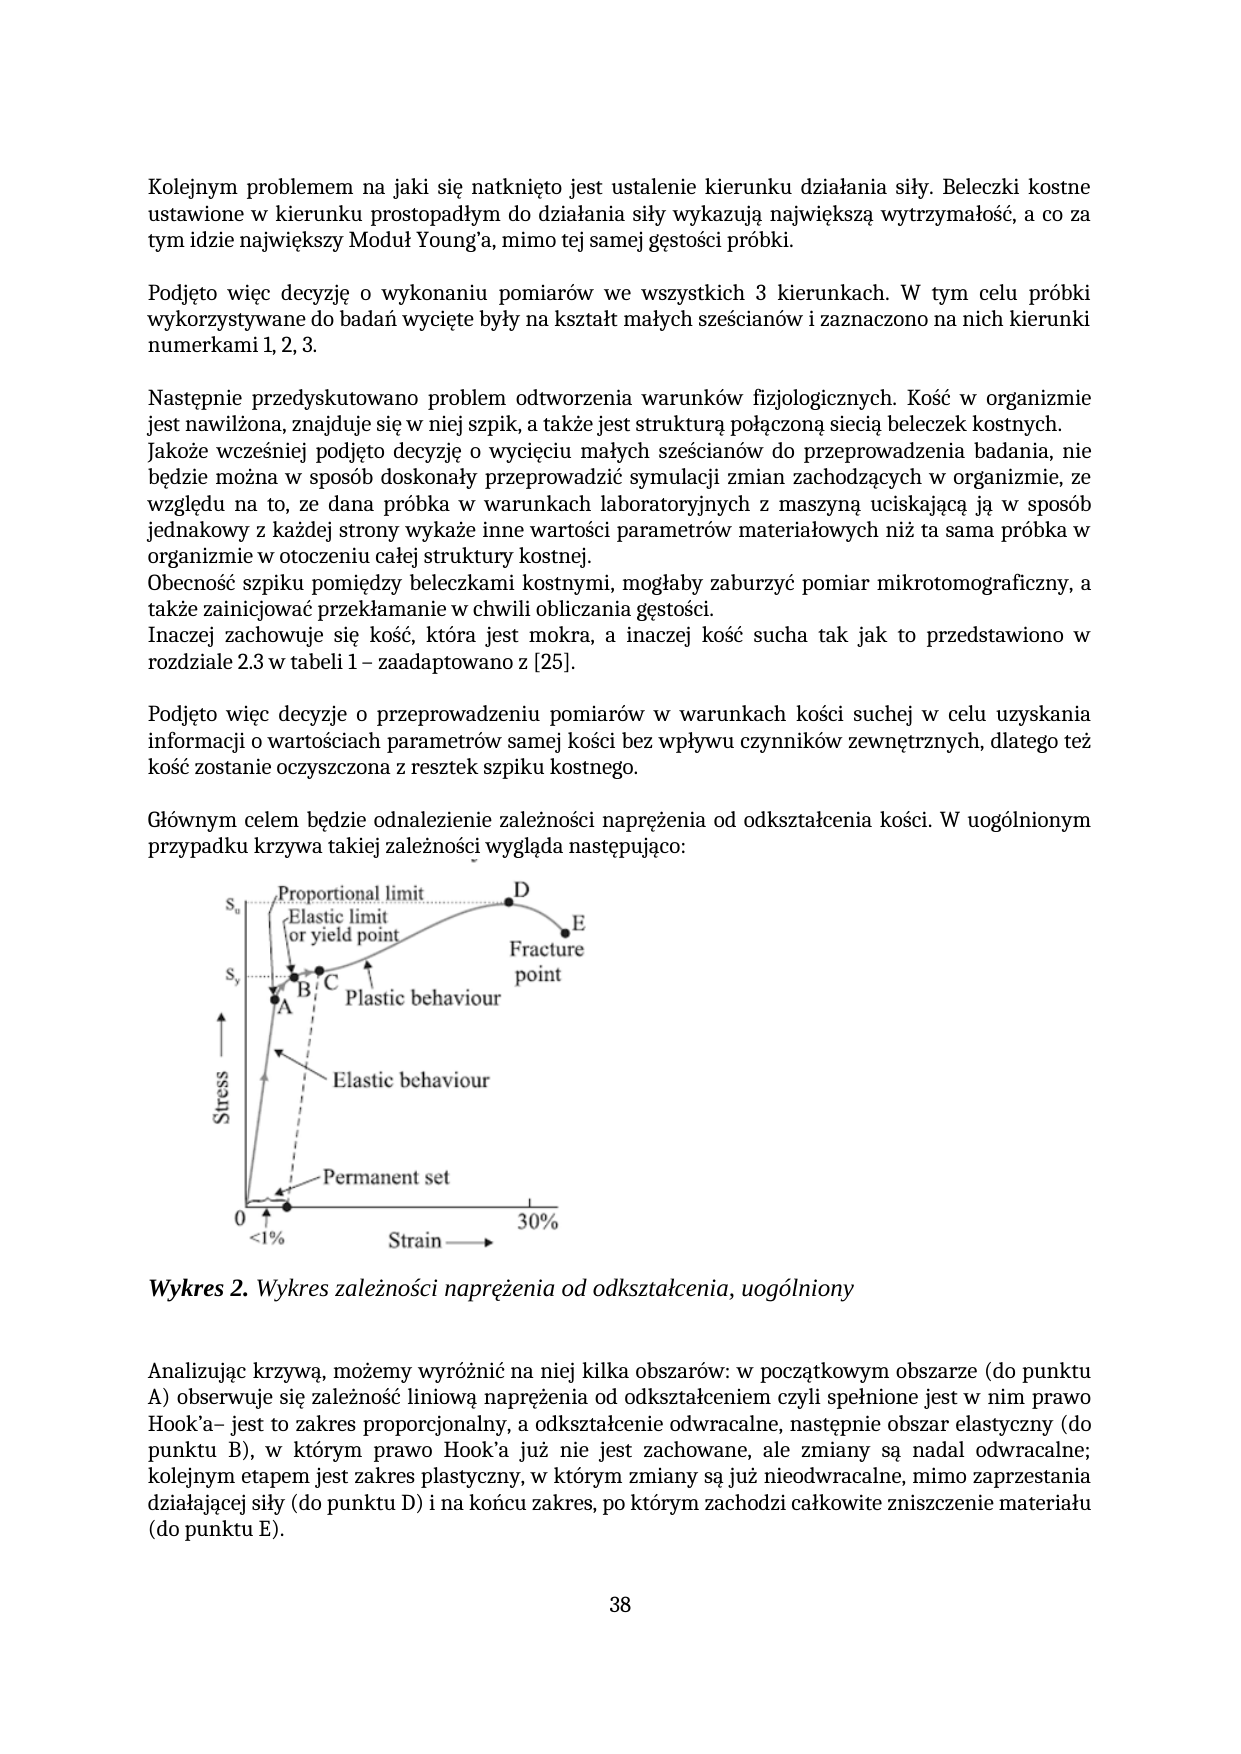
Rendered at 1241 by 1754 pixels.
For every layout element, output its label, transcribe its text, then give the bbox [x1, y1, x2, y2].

text Głównym celem będzie odnalezienie zależności naprężenia od odkształcenia kości. W uogólnionym przypadku krzywa takiej zależności wygląda następująco: [148, 807, 1092, 859]
text Jakoże wcześniej podjęto decyzję o wycięciu małych sześcianów do przeprowadzenia badania, nie będzie można w sposób doskonały przeprowadzić symulacji zmian zachodzących w organizmie, ze względu na to, ze dana próbka w warunkach laboratoryjnych z maszyną uciskającą ją w sposób jednakowy z każdej strony wykaże inne wartości parametrów materiałowych niż ta sama próbka w organizmie w otoczeniu całej struktury kostnej. [148, 438, 1092, 569]
text Kolejnym problemem na jaki się natknięto jest ustalenie kierunku działania siły. Beleczki kostne ustawione w kierunku prostopadłym do działania siły wykazują największą wytrzymałość, a co za tym idzie największy Moduł Young’a, mimo tej samej gęstości próbki. [148, 174, 1092, 253]
text Analizując krzywą, możemy wyróżnić na niej kilka obszarów: w początkowym obszarze (do punktu A) obserwuje się zależność liniową naprężenia od odkształceniem czyli spełnione jest w nim prawo Hook’a– jest to zakres proporcjonalny, a odkształcenie odwracalne, następnie obszar elastyczny (do punktu B), w którym prawo Hook’a już nie jest zachowane, ale zmiany są nadal odwracalne; kolejnym etapem jest zakres plastyczny, w którym zmiany są już nieodwracalne, mimo zaprzestania działającej siły (do punktu D) i na końcu zakres, po którym zachodzi całkowite zniszczenie materiału (do punktu E). [148, 1358, 1092, 1542]
text Podjęto więc decyzje o przeprowadzeniu pomiarów w warunkach kości suchej w celu uzyskania informacji o wartościach parametrów samej kości bez wpływu czynników zewnętrznych, dlatego też kość zostanie oczyszczona z resztek szpiku kostnego. [148, 701, 1092, 780]
text Następnie przedyskutowano problem odtworzenia warunków fizjologicznych. Kość w organizmie jest nawilżona, znajduje się w niej szpik, a także jest strukturą połączoną siecią beleczek kostnych. [148, 385, 1092, 438]
text Wykres 2. Wykres zależności naprężenia od odkształcenia, uogólniony [148, 1273, 1092, 1302]
text Inaczej zachowuje się kość, która jest mokra, a inaczej kość sucha tak jak to przedstawiono w rozdziale 2.3 w tabeli 1 – zaadaptowano z [25]. [148, 622, 1092, 675]
picture [147, 859, 640, 1256]
text Obecność szpiku pomiędzy beleczkami kostnymi, mogłaby zaburzyć pomiar mikrotomograficzny, a także zainicjować przekłamanie w chwili obliczania gęstości. [148, 569, 1092, 622]
text Podjęto więc decyzję o wykonaniu pomiarów we wszystkich 3 kierunkach. W tym celu próbki wykorzystywane do badań wycięte były na kształt małych sześcianów i zaznaczono na nich kierunki numerkami 1, 2, 3. [148, 279, 1092, 358]
